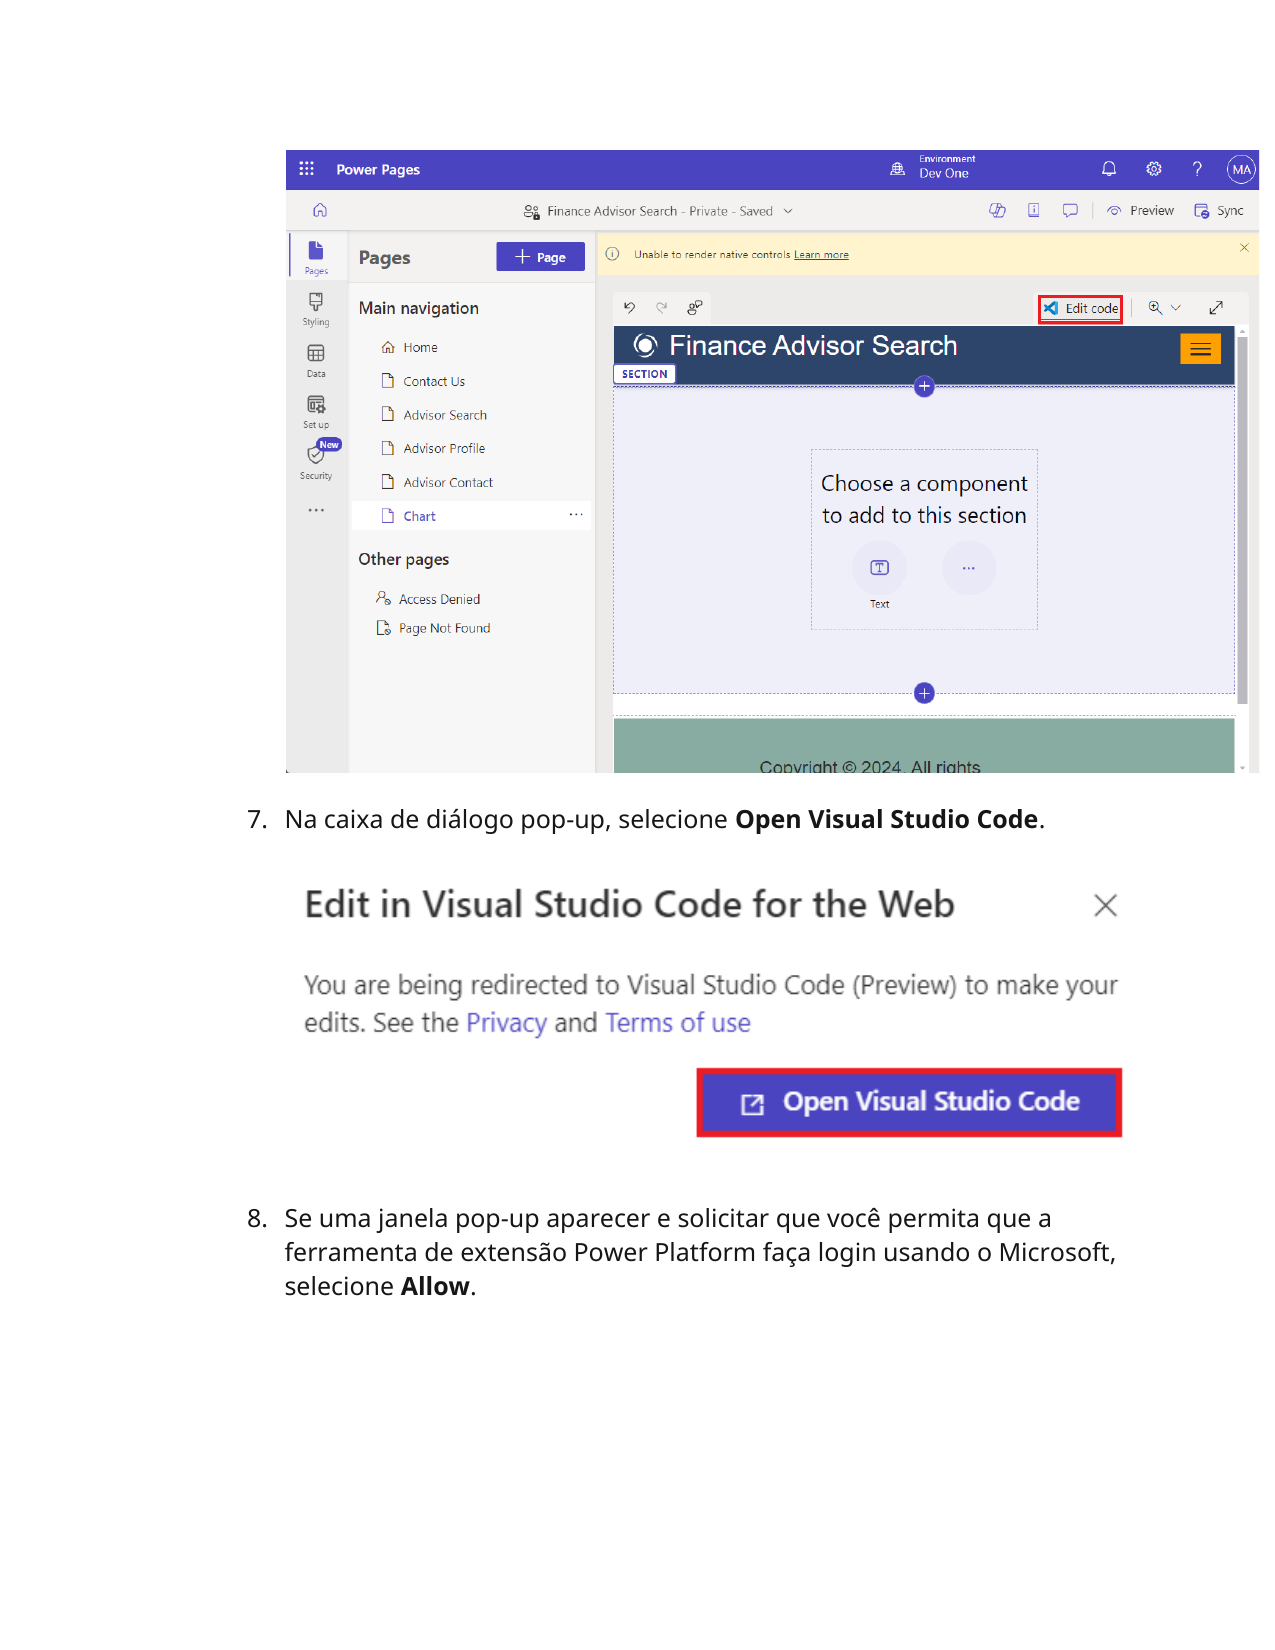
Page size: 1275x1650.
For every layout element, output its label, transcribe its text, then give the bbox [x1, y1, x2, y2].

picture [284, 150, 1260, 773]
list Se uma janela pop-up aparecer e solicitar que você permita que a ferramenta de extensão Power Platform faça login usando o Microsoft, selecione Allow. [247, 1201, 1125, 1303]
picture [284, 865, 1149, 1172]
list Na caixa de diálogo pop-up, selecione Open Visual Studio Code. [247, 802, 1125, 836]
